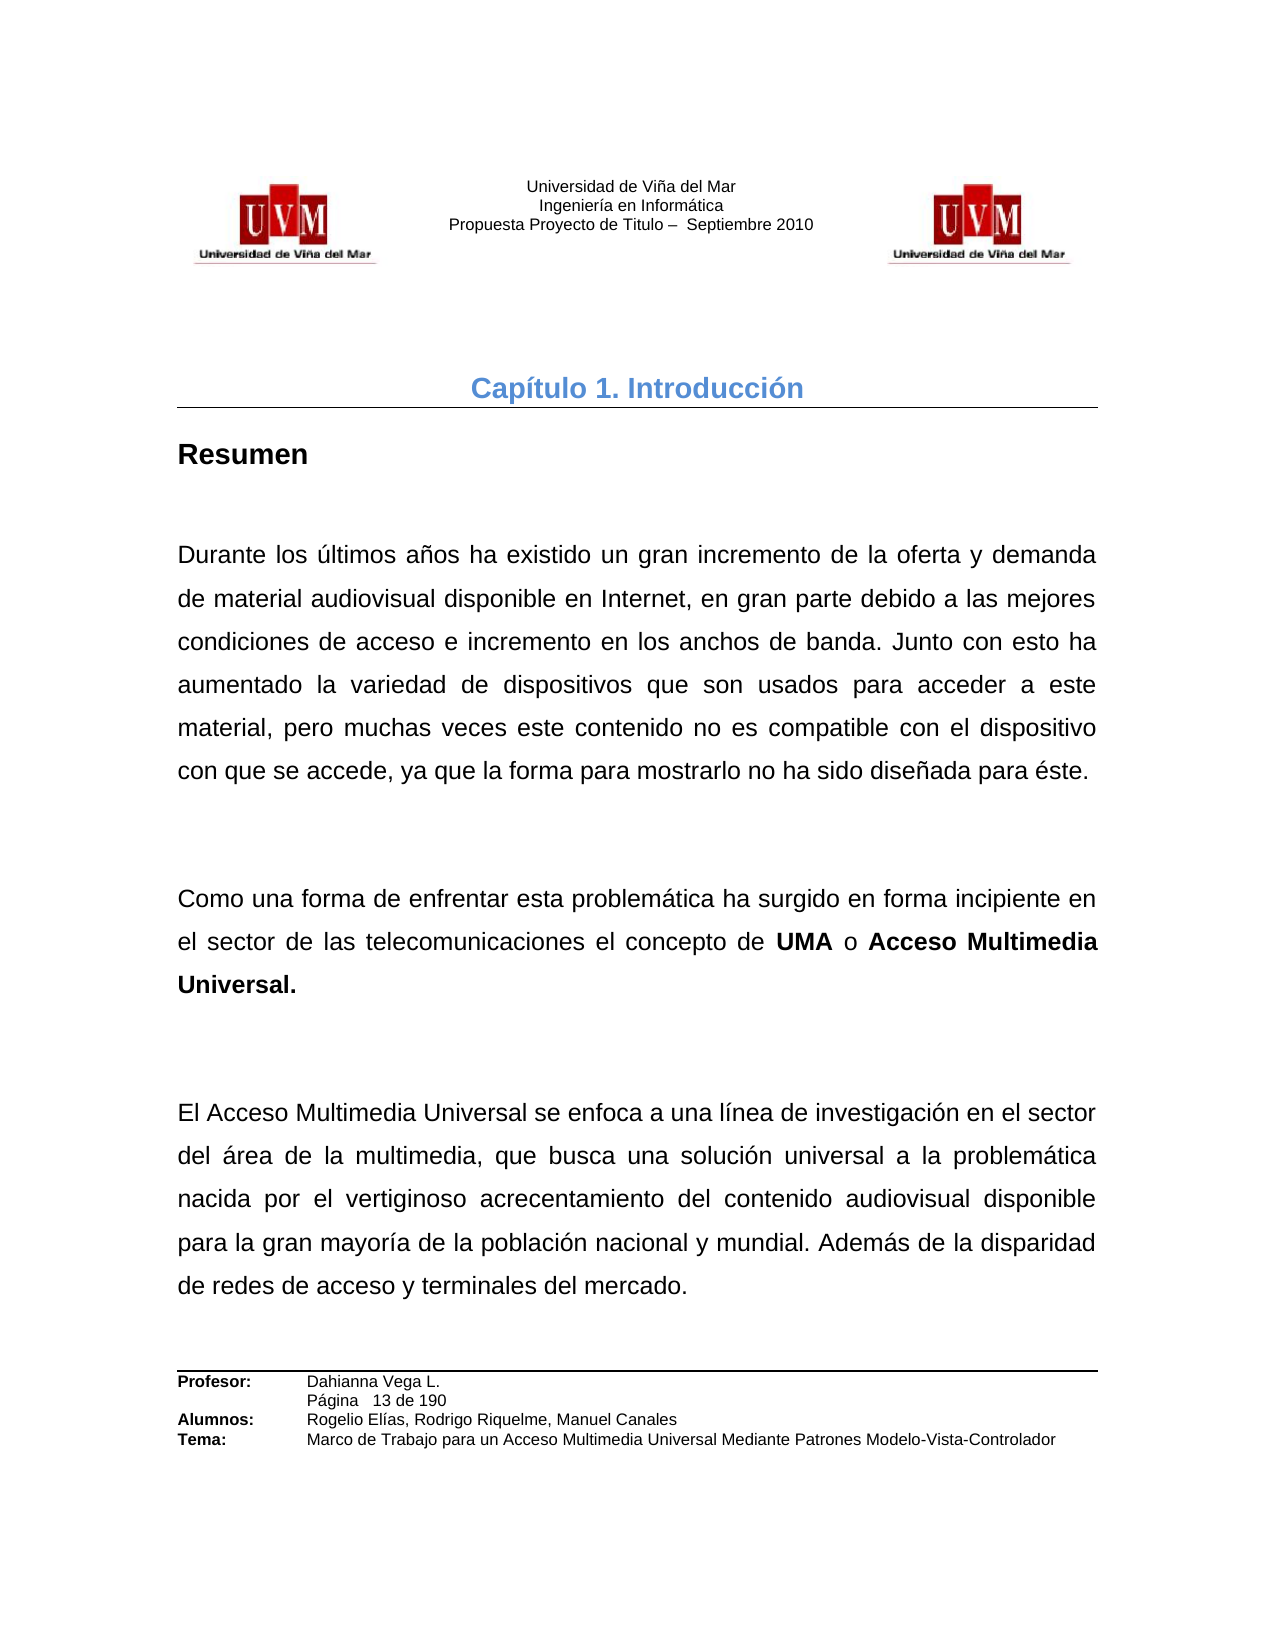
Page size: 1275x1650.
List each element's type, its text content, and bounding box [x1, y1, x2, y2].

text El Acceso Multimedia Universal se enfoca a una línea de investigación en el sector del área de la multimedia, que busca una solución universal a la problemática nacida por el vertiginoso acrecentamiento del contenido audiovisual disponible para la gran mayoría de la población nacional y mundial. Además de la disparidad de redes de acceso y terminales del mercado. [177, 1098, 1098, 1299]
title Capítulo 1. Introducción [177, 371, 1098, 407]
text Como una forma de enfrentar esta problemática ha surgido en forma incipiente en el sector de las telecomunicaciones el concepto de UMA o Acceso Multimedia Universal. [177, 884, 1098, 999]
picture [177, 176, 390, 267]
text Durante los últimos años ha existido un gran incremento de la oferta y demanda de material audiovisual disponible en Internet, en gran parte debido a las mejores condiciones de acceso e incremento en los anchos de banda. Junto con esto ha aumentado la variedad de dispositivos que son usados para acceder a este material, pero muchas veces este contenido no es compatible con el dispositivo con que se accede, ya que la forma para mostrarlo no ha sido diseñada para éste. [177, 540, 1098, 785]
picture [871, 176, 1084, 267]
subtitle Resumen [177, 437, 1098, 471]
